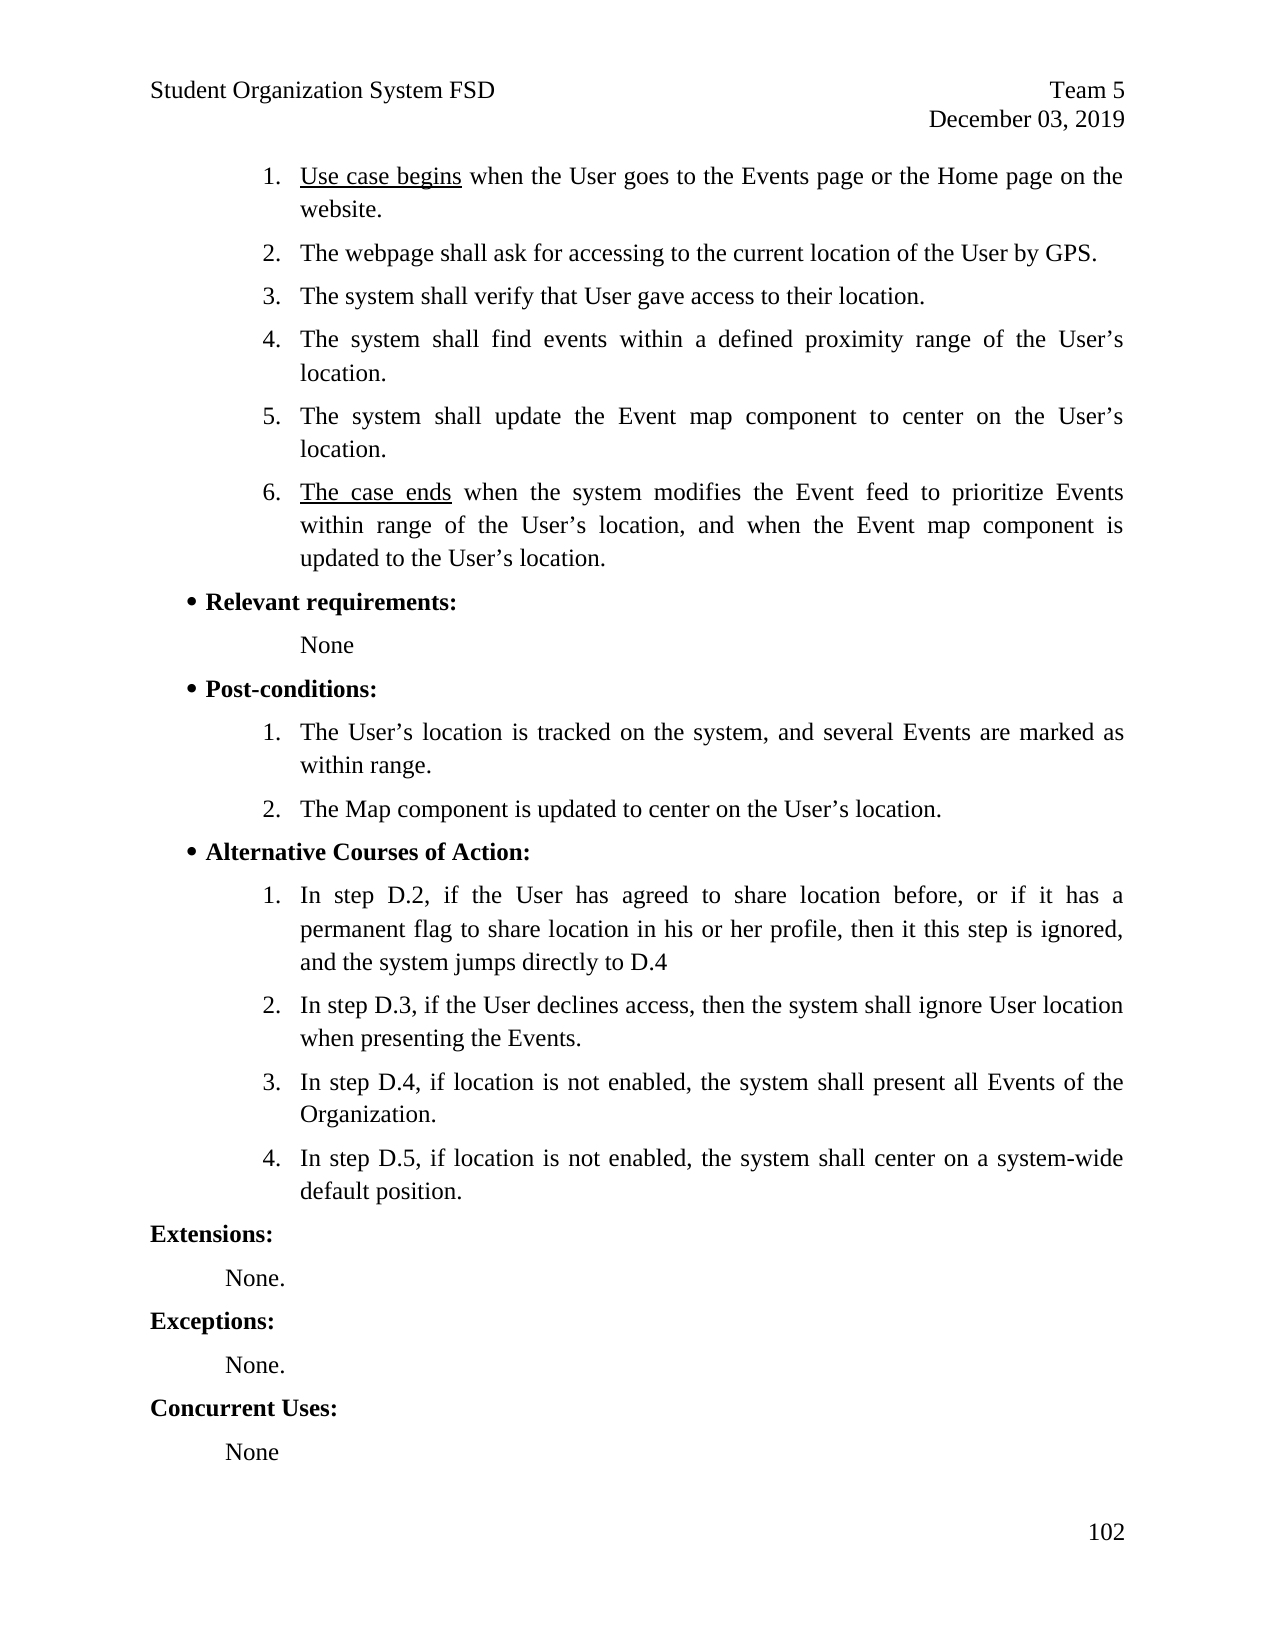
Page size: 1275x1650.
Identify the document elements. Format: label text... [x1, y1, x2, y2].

list In step D.5, if location is not enabled, the system shall center on a system-wide default position. [262, 1143, 1125, 1205]
list The Map component is updated to center on the User’s location. [262, 794, 1125, 822]
text None [300, 630, 1125, 659]
list Relevant requirements: [187, 587, 1125, 616]
list The system shall find events within a defined proximity range of the User’s location. [262, 324, 1125, 386]
text None. [150, 1350, 1125, 1378]
list Alternative Courses of Action: [187, 837, 1125, 866]
list The system shall verify that User gave access to their location. [262, 281, 1125, 310]
list The User’s location is tracked on the system, and several Events are marked as within range. [262, 717, 1125, 779]
list The webpage shall ask for accessing to the current location of the User by GPS. [262, 238, 1125, 266]
list The case ends when the system modifies the Event feed to prioritize Events within range of the User’s location, and when the Event map component is updated to the User’s location. [262, 477, 1125, 572]
list In step D.2, if the User has agreed to share location before, or if it has a permanent flag to share location in his or her profile, then it this step is ignored, and the system jumps directly to D.4 [262, 881, 1125, 975]
text Concurrent Uses: [150, 1393, 1125, 1422]
text Extensions: [150, 1219, 1125, 1248]
list The system shall update the Event map component to center on the User’s location. [262, 401, 1125, 463]
text None [150, 1437, 1125, 1465]
text None. [150, 1263, 1125, 1292]
list Post-conditions: [187, 674, 1125, 703]
list In step D.4, if location is not enabled, the system shall present all Events of the Organization. [262, 1067, 1125, 1128]
list Use case begins when the User goes to the Events page or the Home page on the website. [262, 161, 1125, 223]
text Exceptions: [150, 1306, 1125, 1335]
list In step D.3, if the User declines access, then the system shall ignore User location when presenting the Events. [262, 990, 1125, 1052]
